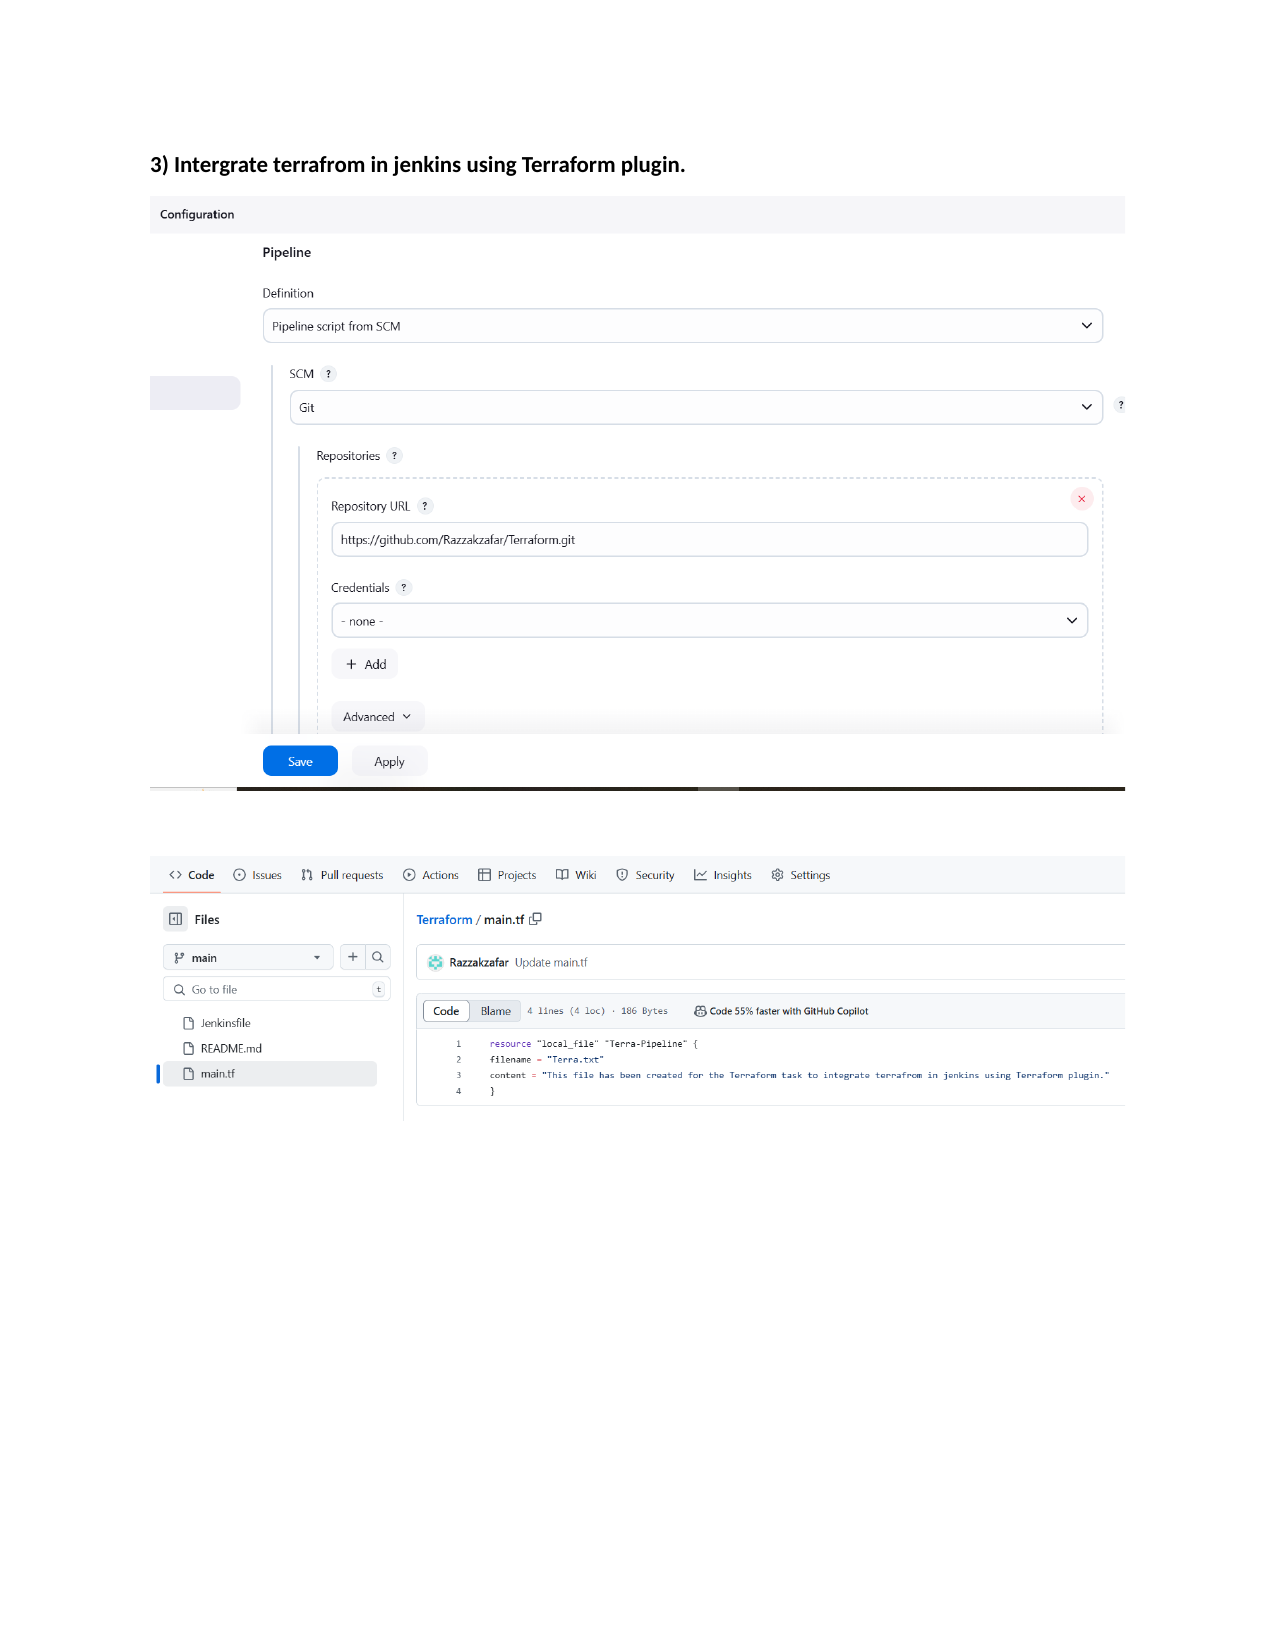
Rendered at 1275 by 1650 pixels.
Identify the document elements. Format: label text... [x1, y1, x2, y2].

text 3) Intergrate terrafrom in jenkins using Terraform plugin. [150, 150, 1125, 178]
picture [150, 196, 1125, 791]
picture [150, 856, 1125, 1121]
